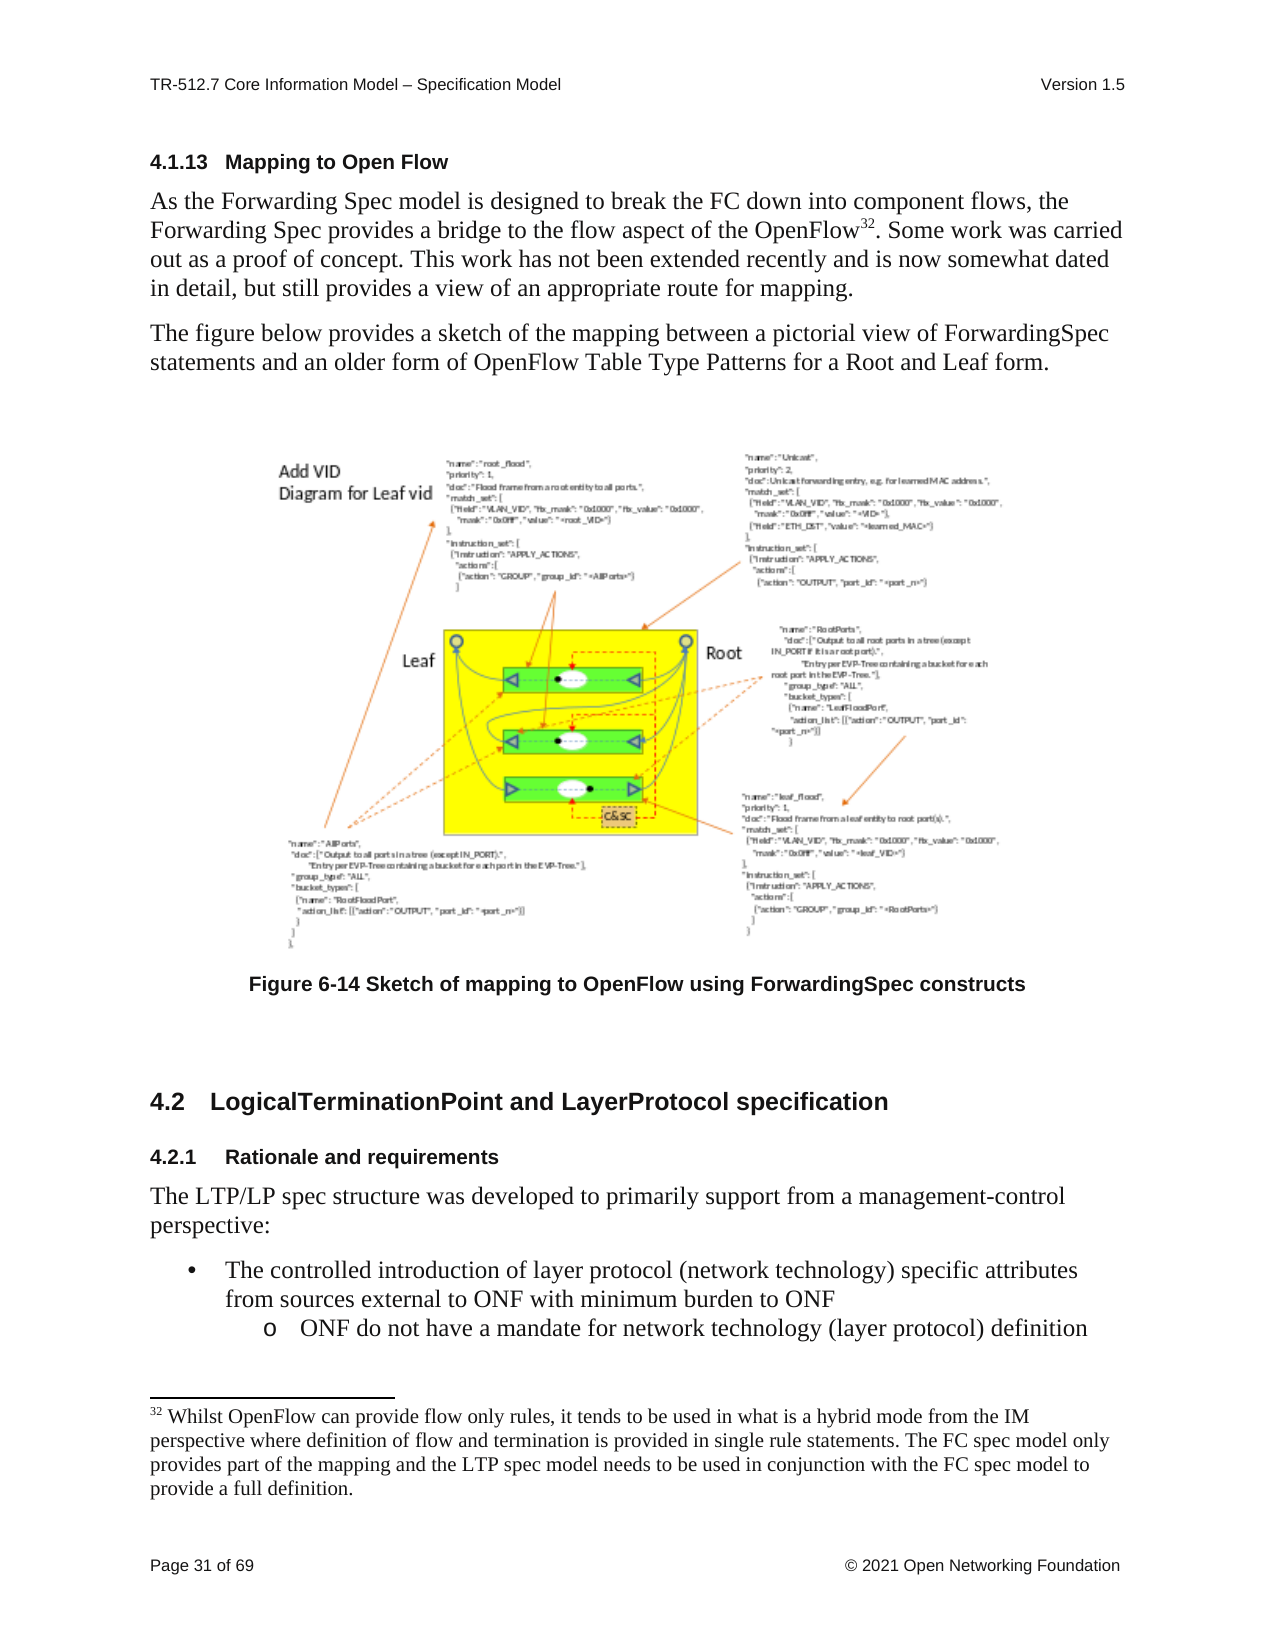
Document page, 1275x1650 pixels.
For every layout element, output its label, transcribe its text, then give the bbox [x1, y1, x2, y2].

subtitle Rationale and requirements [150, 1144, 1125, 1168]
text The LTP/LP spec structure was developed to primarily support from a management-control perspective: [150, 1181, 1125, 1238]
list ONF do not have a mandate for network technology (layer protocol) definition [262, 1313, 1125, 1344]
subtitle Mapping to Open Flow [150, 150, 1125, 174]
subtitle LogicalTerminationPoint and LayerProtocol specification [150, 1087, 1125, 1115]
text As the Forwarding Spec model is designed to break the FC down into component flows, the Forwarding Spec provides a bridge to the flow aspect of the OpenFlow. Some work was carried out as a proof of concept. This work has not been extended recently and is now somewhat dated in detail, but still provides a view of an appropriate route for mapping. [150, 186, 1125, 301]
text The figure below provides a sketch of the mapping between a pictorial view of ForwardingSpec statements and an older form of OpenFlow Table Type Patterns for a Root and Leaf form. [150, 318, 1125, 376]
list The controlled introduction of layer protocol (network technology) specific attributes from sources external to ONF with minimum burden to ONF [187, 1255, 1125, 1313]
